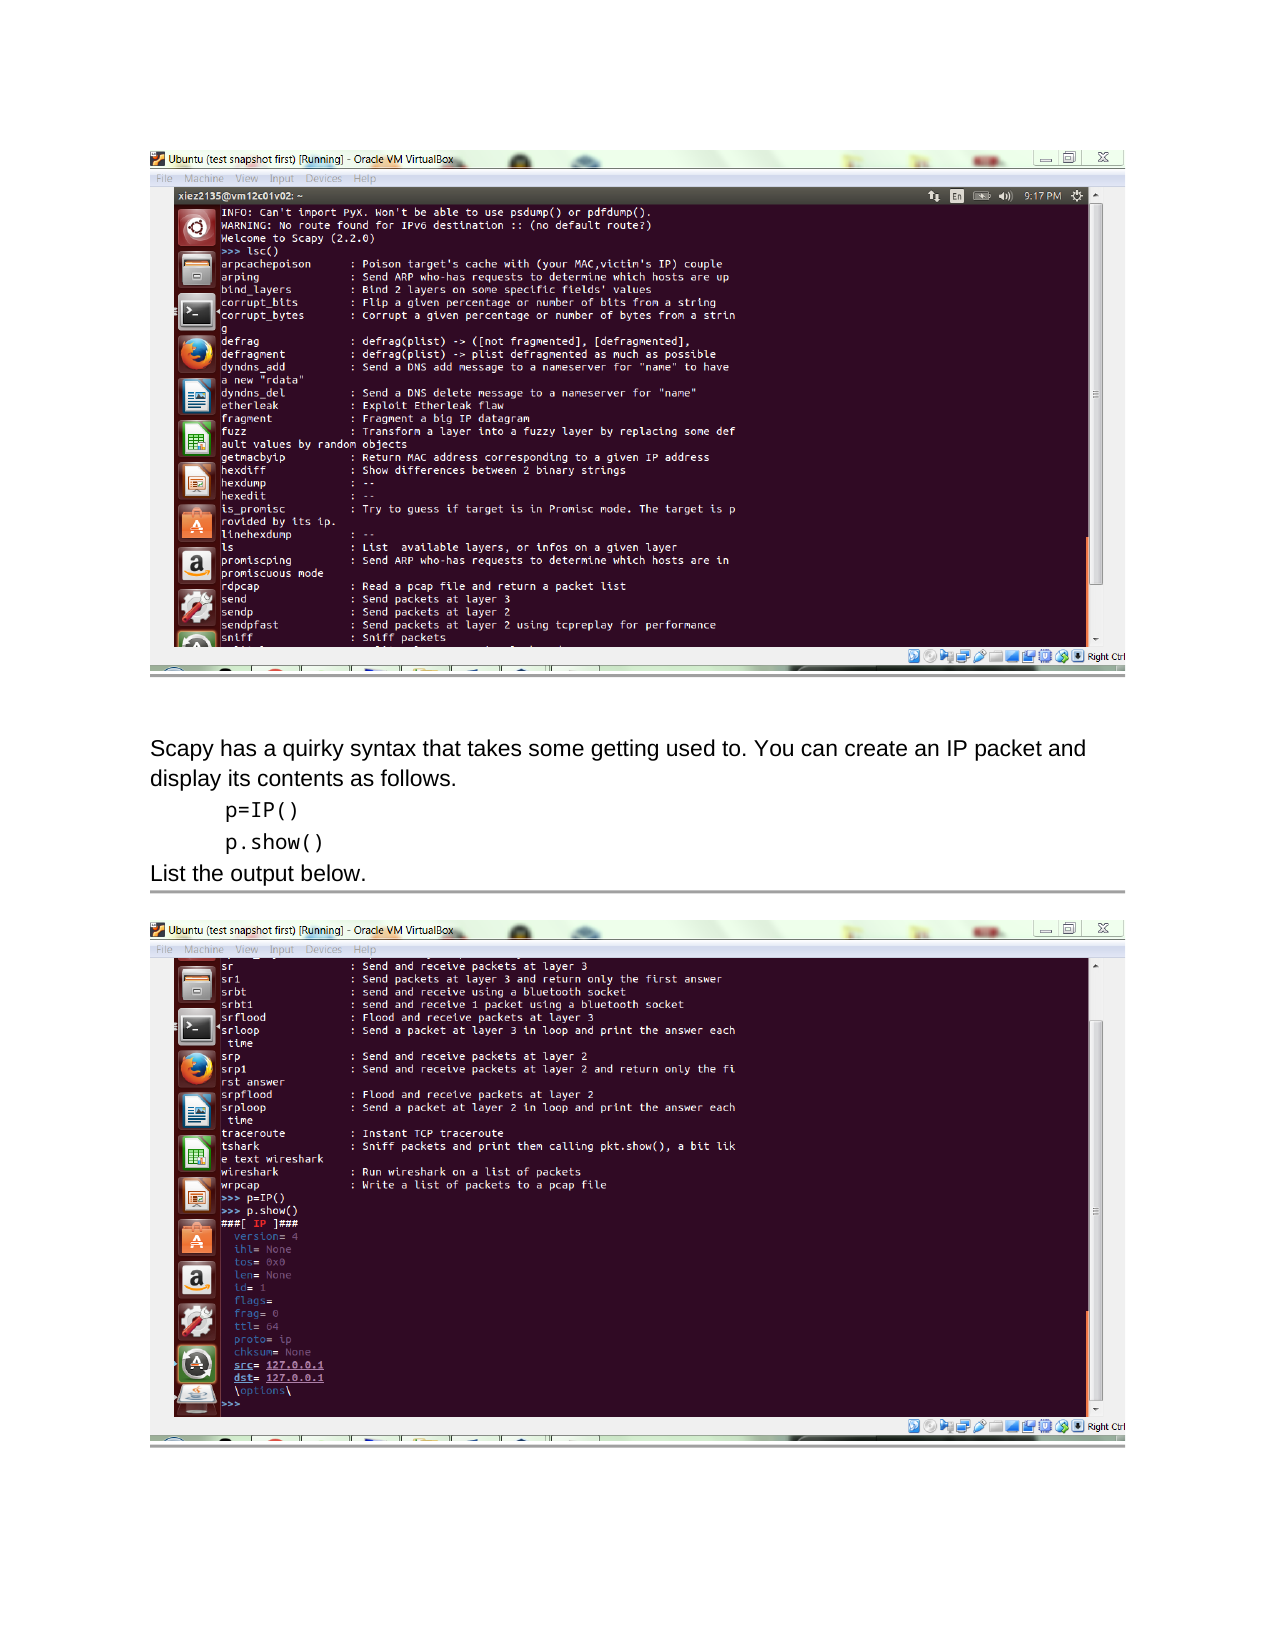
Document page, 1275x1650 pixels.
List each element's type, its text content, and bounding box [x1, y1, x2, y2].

picture [150, 920, 1125, 1441]
text p.show() [225, 827, 1125, 856]
text p=IP() [225, 795, 1125, 823]
picture [150, 150, 1125, 671]
text Scapy has a quirky syntax that takes some getting used to. You can create an IP packet and display its contents as follows. [150, 734, 1125, 791]
text List the output below. [150, 860, 1125, 886]
